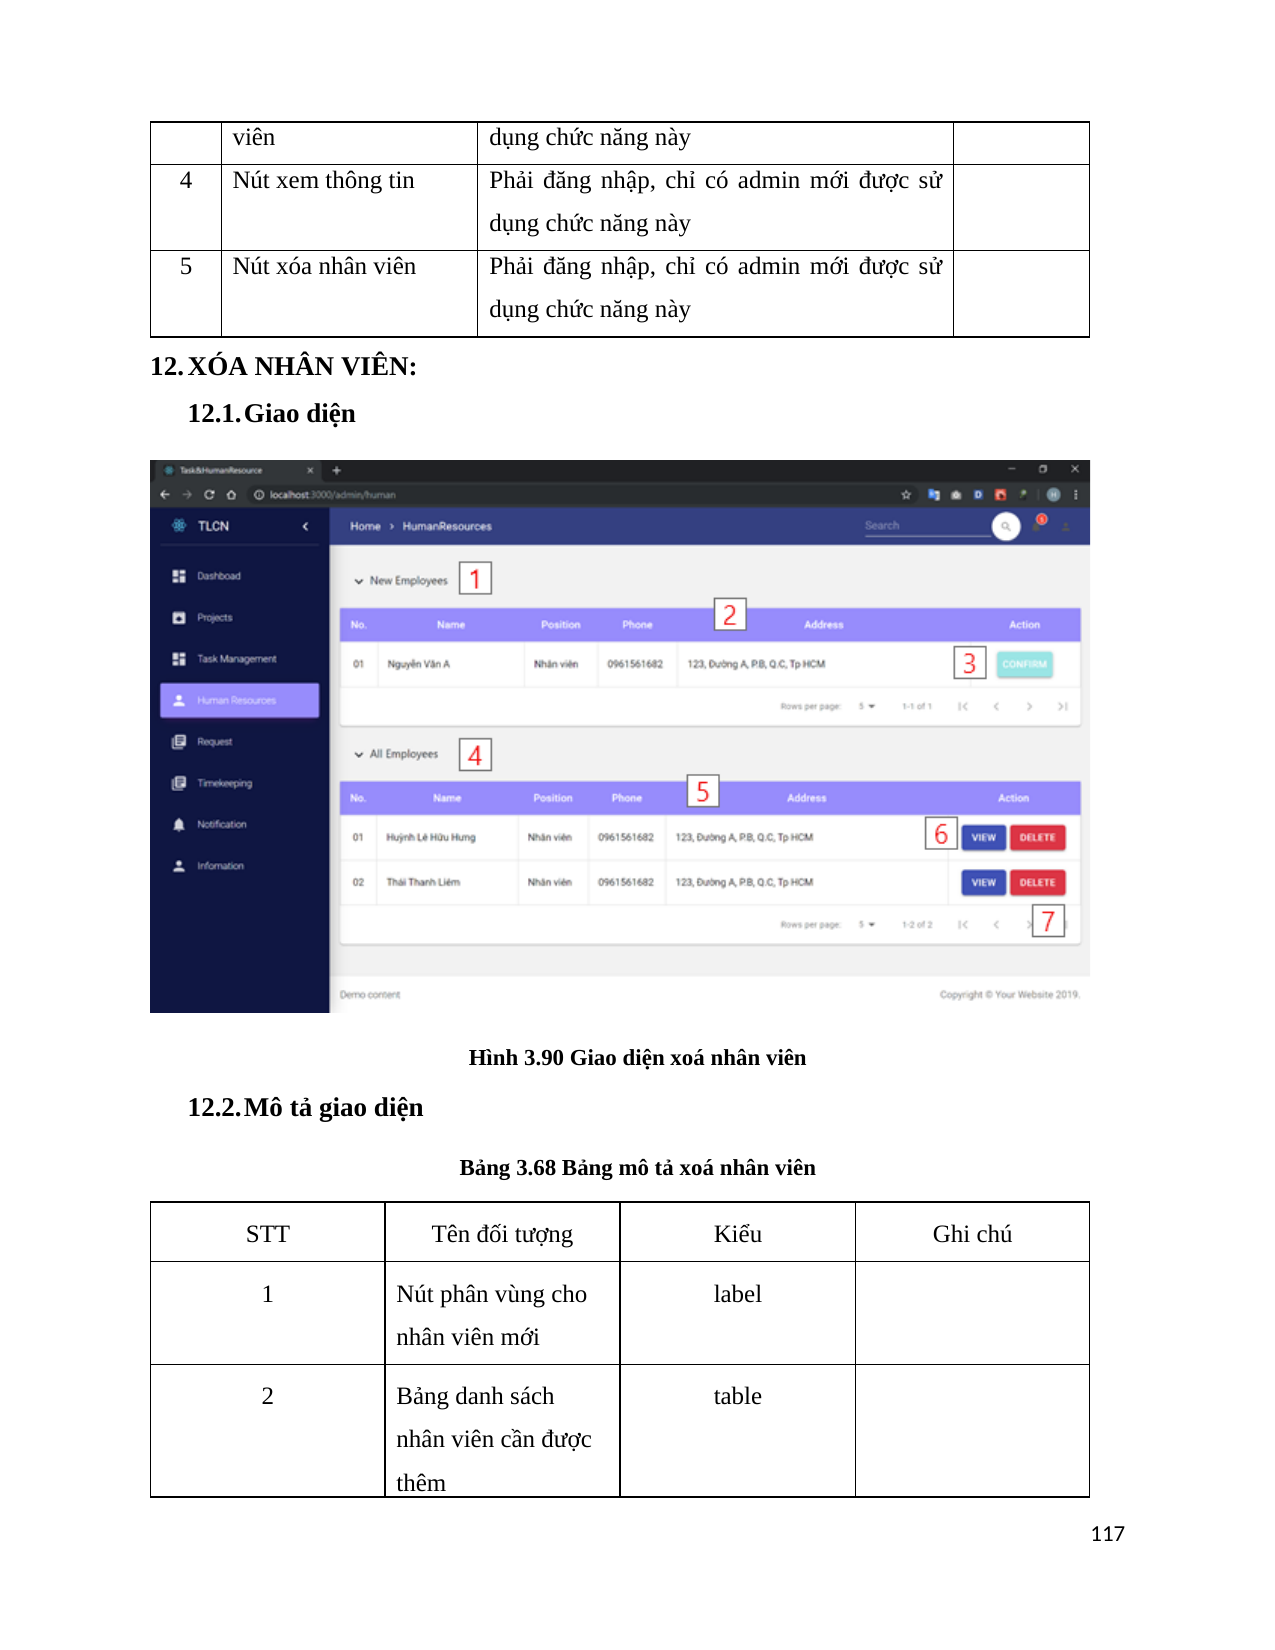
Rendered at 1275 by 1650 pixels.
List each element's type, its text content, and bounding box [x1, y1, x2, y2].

text Hình . Giao diện xoá nhân viên [150, 1044, 1125, 1070]
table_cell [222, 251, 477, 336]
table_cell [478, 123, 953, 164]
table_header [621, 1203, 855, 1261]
list XÓA NHÂN VIÊN: [150, 350, 1125, 381]
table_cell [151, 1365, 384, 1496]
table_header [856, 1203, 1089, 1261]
picture [150, 460, 1091, 1013]
list Mô tả giao diện [187, 1091, 1125, 1122]
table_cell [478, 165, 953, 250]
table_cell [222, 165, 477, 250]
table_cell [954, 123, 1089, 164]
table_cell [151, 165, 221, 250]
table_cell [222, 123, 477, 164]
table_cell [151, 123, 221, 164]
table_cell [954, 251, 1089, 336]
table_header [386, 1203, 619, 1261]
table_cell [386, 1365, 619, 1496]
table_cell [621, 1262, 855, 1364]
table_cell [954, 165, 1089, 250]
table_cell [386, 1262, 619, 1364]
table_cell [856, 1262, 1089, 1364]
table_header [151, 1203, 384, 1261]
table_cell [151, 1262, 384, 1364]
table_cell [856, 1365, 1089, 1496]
list Giao diện [187, 397, 1125, 428]
text Bảng . Bảng mô tả xoá nhân viên [150, 1154, 1125, 1181]
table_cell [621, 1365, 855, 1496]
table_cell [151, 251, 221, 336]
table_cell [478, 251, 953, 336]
